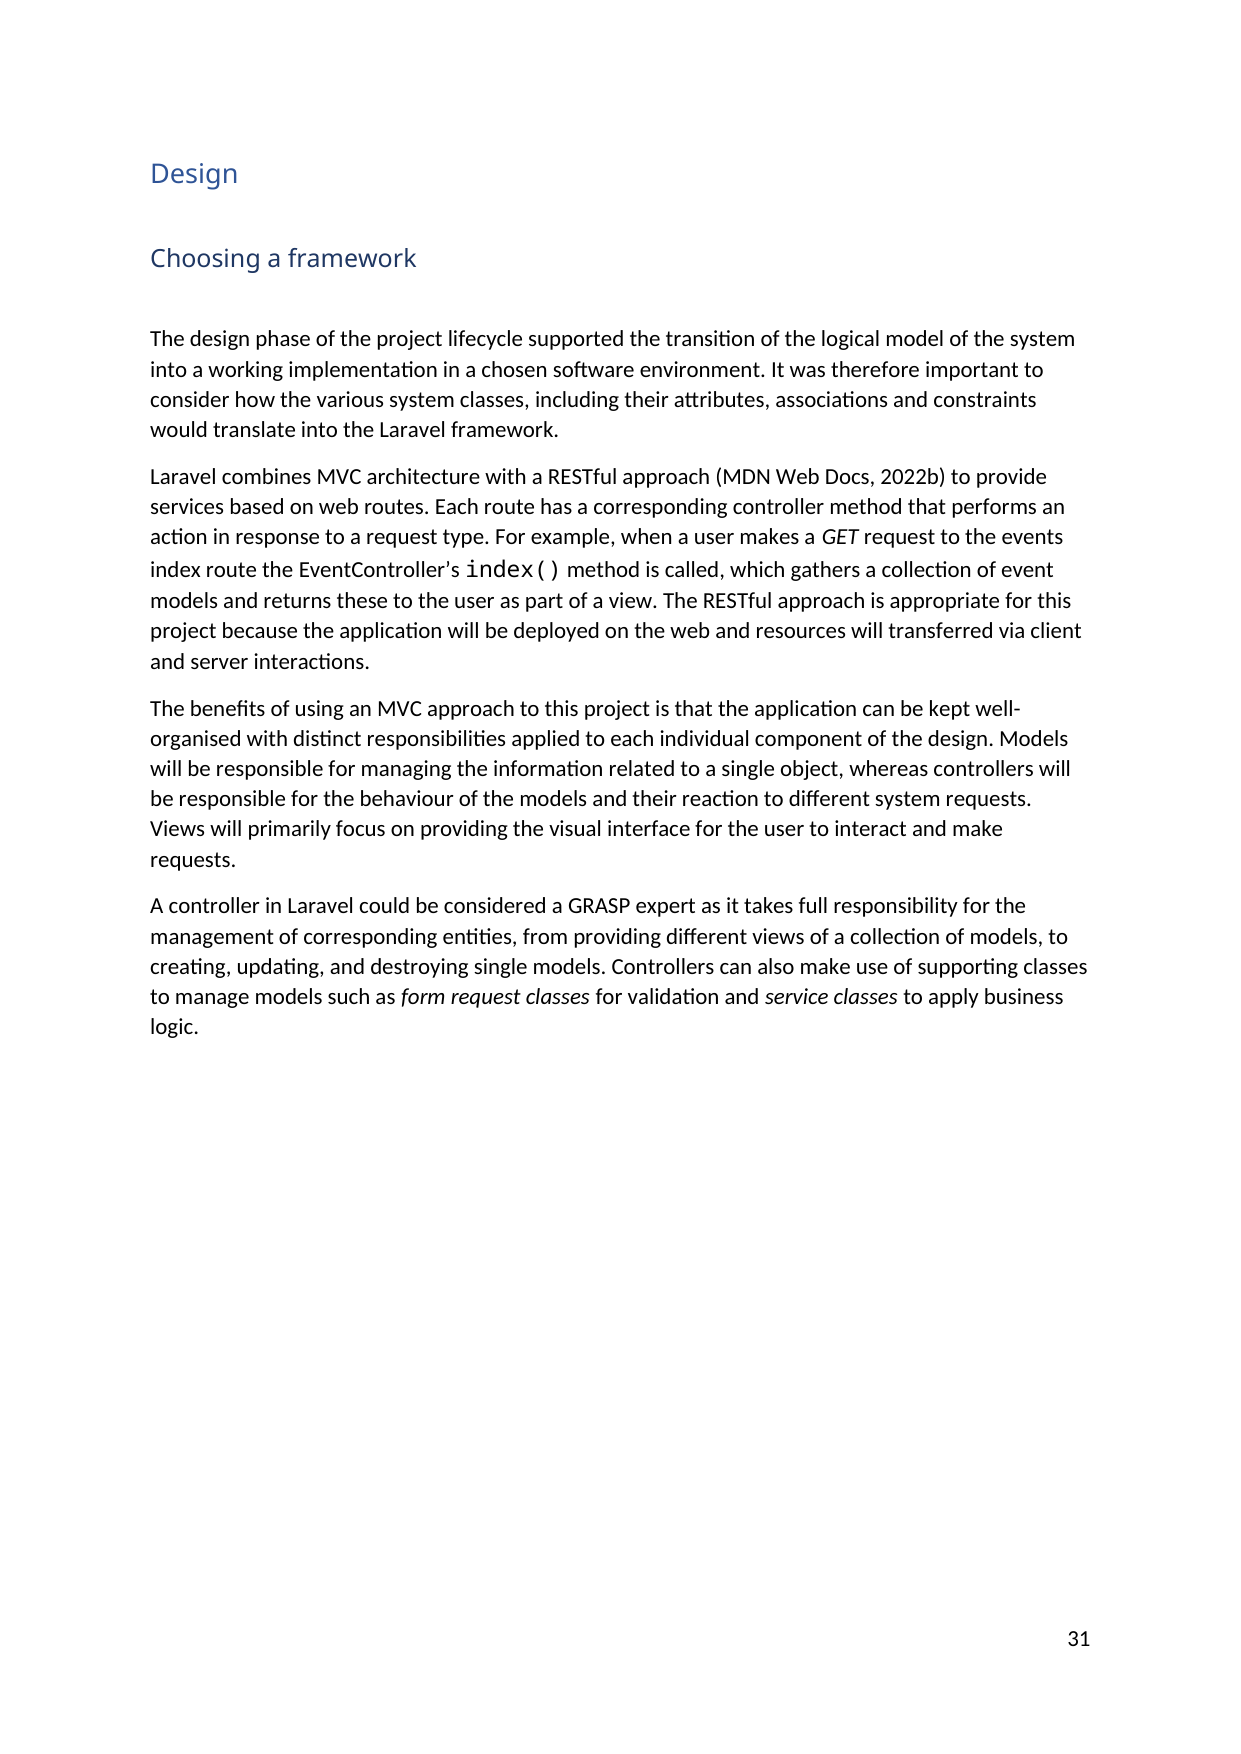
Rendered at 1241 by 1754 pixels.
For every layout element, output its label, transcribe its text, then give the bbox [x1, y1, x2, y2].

subtitle Design [150, 154, 1090, 191]
text The benefits of using an MVC approach to this project is that the application can be kept well-organised with distinct responsibilities applied to each individual component of the design. Models will be responsible for managing the information related to a single object, whereas controllers will be responsible for the behaviour of the models and their reaction to different system requests. Views will primarily focus on providing the visual interface for the user to interact and make requests. [150, 694, 1090, 873]
subtitle Choosing a framework [150, 241, 1090, 275]
text The design phase of the project lifecycle supported the transition of the logical model of the system into a working implementation in a chosen software environment. It was therefore important to consider how the various system classes, including their attributes, associations and constraints would translate into the Laravel framework. [150, 324, 1090, 443]
text Laravel combines MVC architecture with a RESTful approach (MDN Web Docs, 2022b) to provide services based on web routes. Each route has a corresponding controller method that performs an action in response to a request type. For example, when a user makes a GET request to the events index route the EventController’s index() method is called, which gathers a collection of event models and returns these to the user as part of a view. The RESTful approach is appropriate for this project because the application will be deployed on the web and resources will transferred via client and server interactions. [150, 462, 1090, 675]
text A controller in Laravel could be considered a GRASP expert as it takes full responsibility for the management of corresponding entities, from providing different views of a collection of models, to creating, updating, and destroying single models. Controllers can also make use of supporting classes to manage models such as form request classes for validation and service classes to apply business logic. [150, 892, 1090, 1040]
